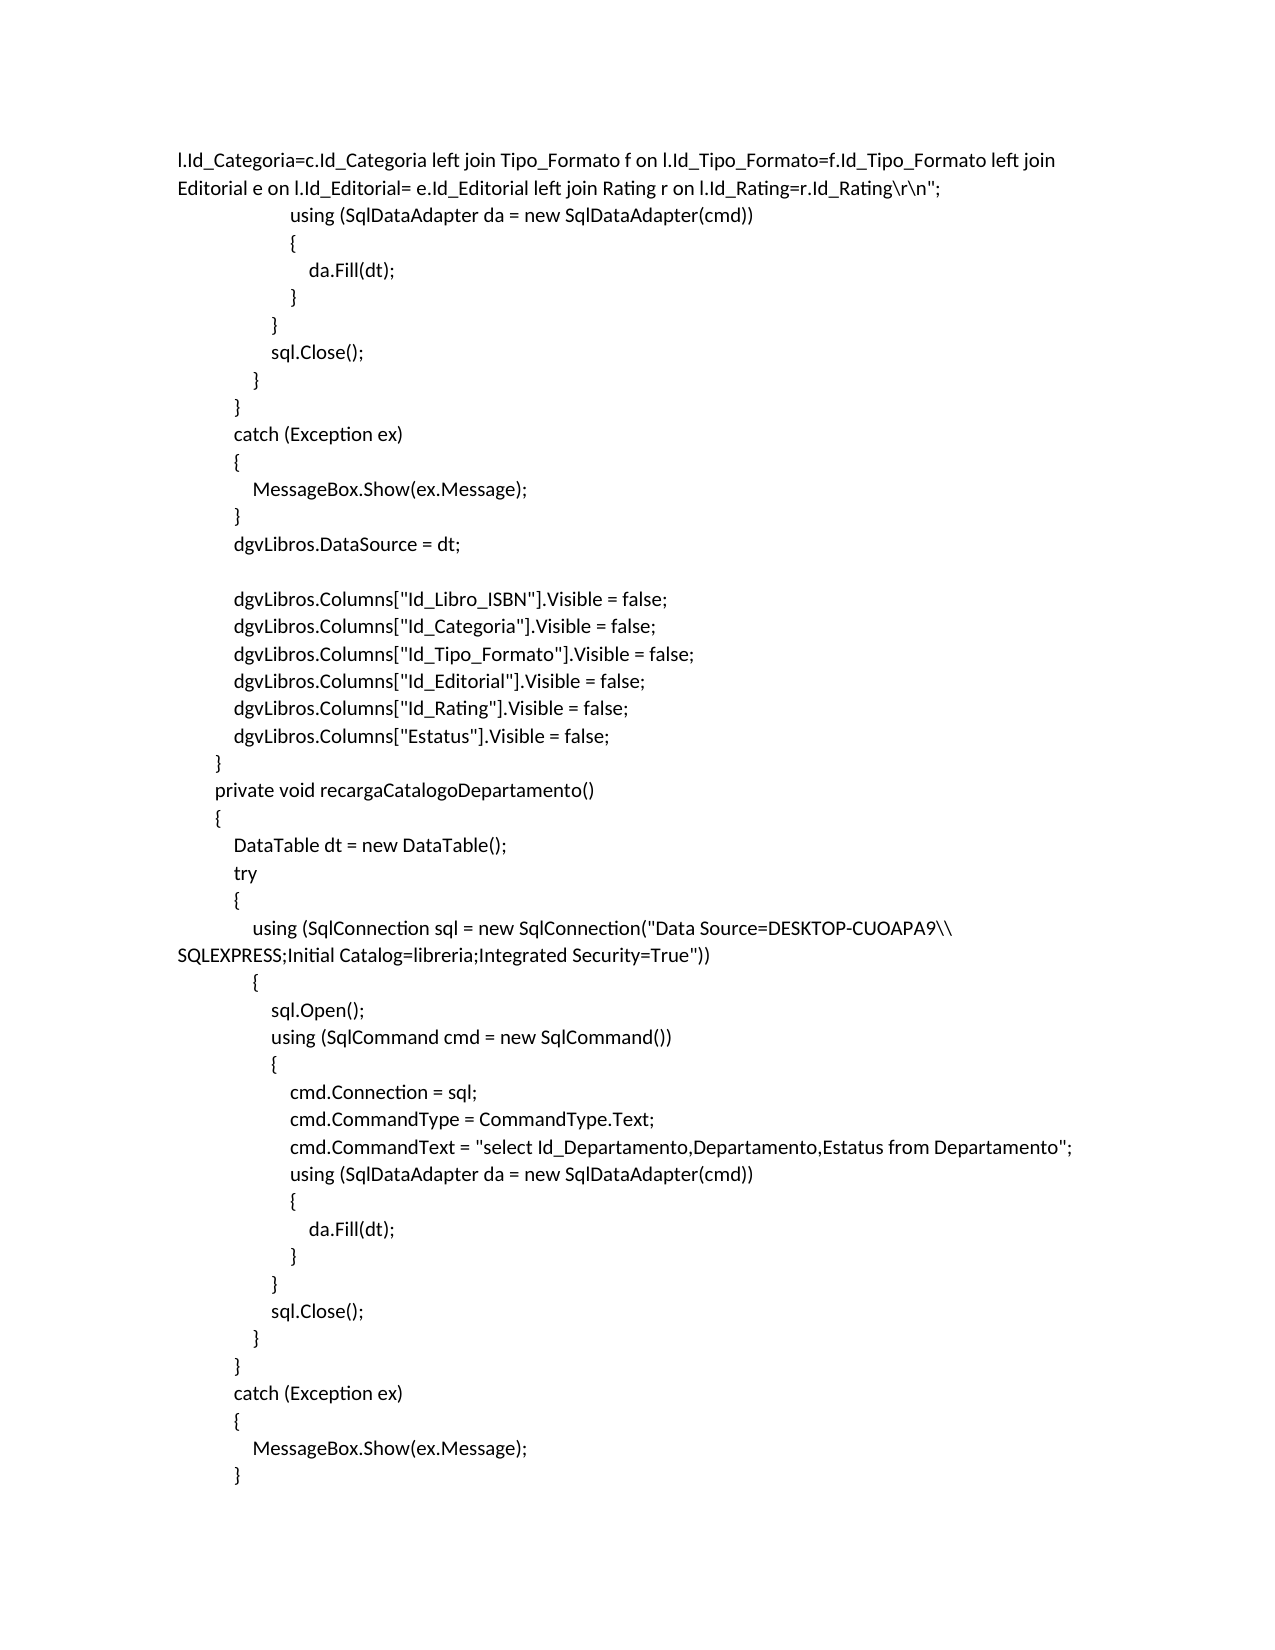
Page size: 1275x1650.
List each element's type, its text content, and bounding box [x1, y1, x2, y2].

text } [177, 1353, 1098, 1378]
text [177, 148, 1098, 200]
text { [177, 230, 1098, 255]
text MessageBox.Show(ex.Message); [177, 476, 1098, 502]
text { [177, 969, 1098, 995]
text dgvLibros.Columns["Id_Tipo_Formato"].Visible = false; [177, 641, 1098, 666]
text da.Fill(dt); [177, 1216, 1098, 1241]
text dgvLibros.Columns["Id_Rating"].Visible = false; [177, 696, 1098, 721]
text { [177, 1408, 1098, 1433]
text using (SqlDataAdapter da = new SqlDataAdapter(cmd)) [177, 1161, 1098, 1187]
text { [177, 1052, 1098, 1077]
text dgvLibros.DataSource = dt; [177, 531, 1098, 557]
text { [177, 805, 1098, 831]
text { [177, 449, 1098, 474]
text } [177, 1463, 1098, 1488]
text using (SqlConnection sql = new SqlConnection("Data Source=DESKTOP-CUOAPA9\\SQLEXPRESS;Initial Catalog=libreria;Integrated Security=True")) [177, 915, 1098, 967]
text { [177, 887, 1098, 913]
text dgvLibros.Columns["Id_Libro_ISBN"].Visible = false; [177, 586, 1098, 611]
text try [177, 860, 1098, 885]
text sql.Close(); [177, 1298, 1098, 1324]
text } [177, 1326, 1098, 1351]
text dgvLibros.Columns["Id_Categoria"].Visible = false; [177, 613, 1098, 639]
text } [177, 284, 1098, 310]
text } [177, 1271, 1098, 1296]
text MessageBox.Show(ex.Message); [177, 1435, 1098, 1461]
text cmd.Connection = sql; [177, 1079, 1098, 1104]
text using (SqlCommand cmd = new SqlCommand()) [177, 1024, 1098, 1050]
text } [177, 394, 1098, 419]
text { [177, 1189, 1098, 1214]
text cmd.CommandText = "select Id_Departamento,Departamento,Estatus from Departamento"; [177, 1134, 1098, 1159]
text } [177, 750, 1098, 776]
text dgvLibros.Columns["Estatus"].Visible = false; [177, 723, 1098, 748]
text catch (Exception ex) [177, 422, 1098, 447]
text cmd.CommandType = CommandType.Text; [177, 1106, 1098, 1132]
text sql.Open(); [177, 997, 1098, 1022]
text DataTable dt = new DataTable(); [177, 832, 1098, 858]
text using (SqlDataAdapter da = new SqlDataAdapter(cmd)) [177, 202, 1098, 228]
text sql.Close(); [177, 339, 1098, 365]
text } [177, 504, 1098, 529]
text } [177, 312, 1098, 337]
text catch (Exception ex) [177, 1380, 1098, 1406]
text private void recargaCatalogoDepartamento() [177, 778, 1098, 803]
text } [177, 1243, 1098, 1269]
text da.Fill(dt); [177, 257, 1098, 283]
text } [177, 367, 1098, 392]
text dgvLibros.Columns["Id_Editorial"].Visible = false; [177, 668, 1098, 693]
